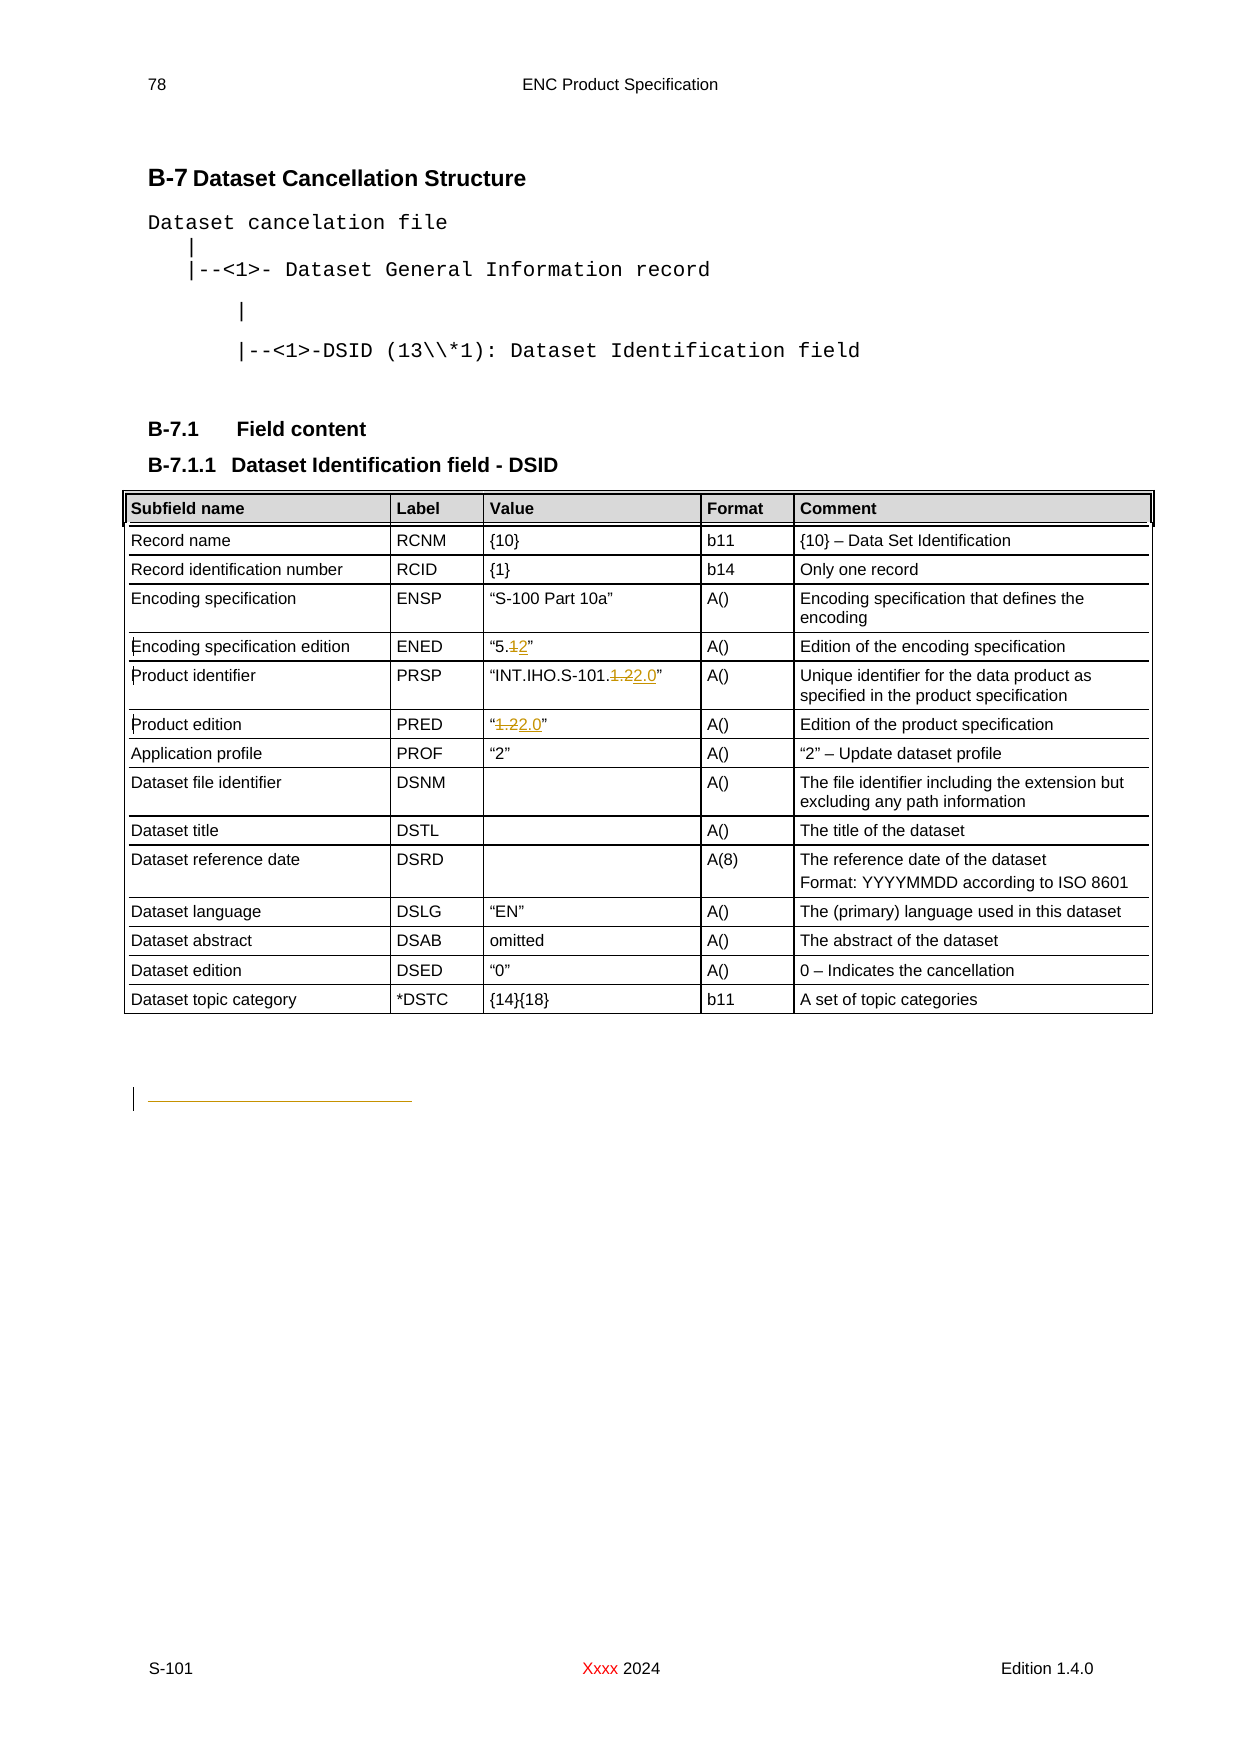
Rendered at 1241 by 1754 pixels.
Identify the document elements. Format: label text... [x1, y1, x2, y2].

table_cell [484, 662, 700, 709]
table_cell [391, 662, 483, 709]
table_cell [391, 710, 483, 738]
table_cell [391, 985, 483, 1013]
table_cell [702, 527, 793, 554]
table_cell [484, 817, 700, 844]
list Dataset Cancellation Structure [148, 162, 1094, 191]
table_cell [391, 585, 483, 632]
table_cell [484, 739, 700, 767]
text |--<1>-DSID (13\\*1): Dataset Identification field [148, 340, 1094, 364]
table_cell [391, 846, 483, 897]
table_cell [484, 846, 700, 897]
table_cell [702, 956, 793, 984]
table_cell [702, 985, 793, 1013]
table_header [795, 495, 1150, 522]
list Field content [148, 417, 1094, 441]
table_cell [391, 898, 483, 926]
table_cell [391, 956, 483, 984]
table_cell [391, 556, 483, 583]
list Dataset Identification field - DSID [148, 453, 1094, 477]
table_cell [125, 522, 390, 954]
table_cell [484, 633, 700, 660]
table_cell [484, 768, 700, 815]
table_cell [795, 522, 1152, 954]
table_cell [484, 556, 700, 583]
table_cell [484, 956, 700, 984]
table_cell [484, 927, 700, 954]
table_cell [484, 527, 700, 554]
text | [148, 236, 1094, 259]
text | [148, 300, 1094, 323]
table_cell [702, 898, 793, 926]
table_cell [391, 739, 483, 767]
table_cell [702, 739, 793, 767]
text Dataset cancelation file [148, 212, 1094, 236]
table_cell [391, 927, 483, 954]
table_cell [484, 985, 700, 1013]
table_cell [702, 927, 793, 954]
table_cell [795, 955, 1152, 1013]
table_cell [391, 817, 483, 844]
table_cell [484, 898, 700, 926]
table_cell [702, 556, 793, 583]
text |--<1>- Dataset General Information record [148, 259, 1094, 283]
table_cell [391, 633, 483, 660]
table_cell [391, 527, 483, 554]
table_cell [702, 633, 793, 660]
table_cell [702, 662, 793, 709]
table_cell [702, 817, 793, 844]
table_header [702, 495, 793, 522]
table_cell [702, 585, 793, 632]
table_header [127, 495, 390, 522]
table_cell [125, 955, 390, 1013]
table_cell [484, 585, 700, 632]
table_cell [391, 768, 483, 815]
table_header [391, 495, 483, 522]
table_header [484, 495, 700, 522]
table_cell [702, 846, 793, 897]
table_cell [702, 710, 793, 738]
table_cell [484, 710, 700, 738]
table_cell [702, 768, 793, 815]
